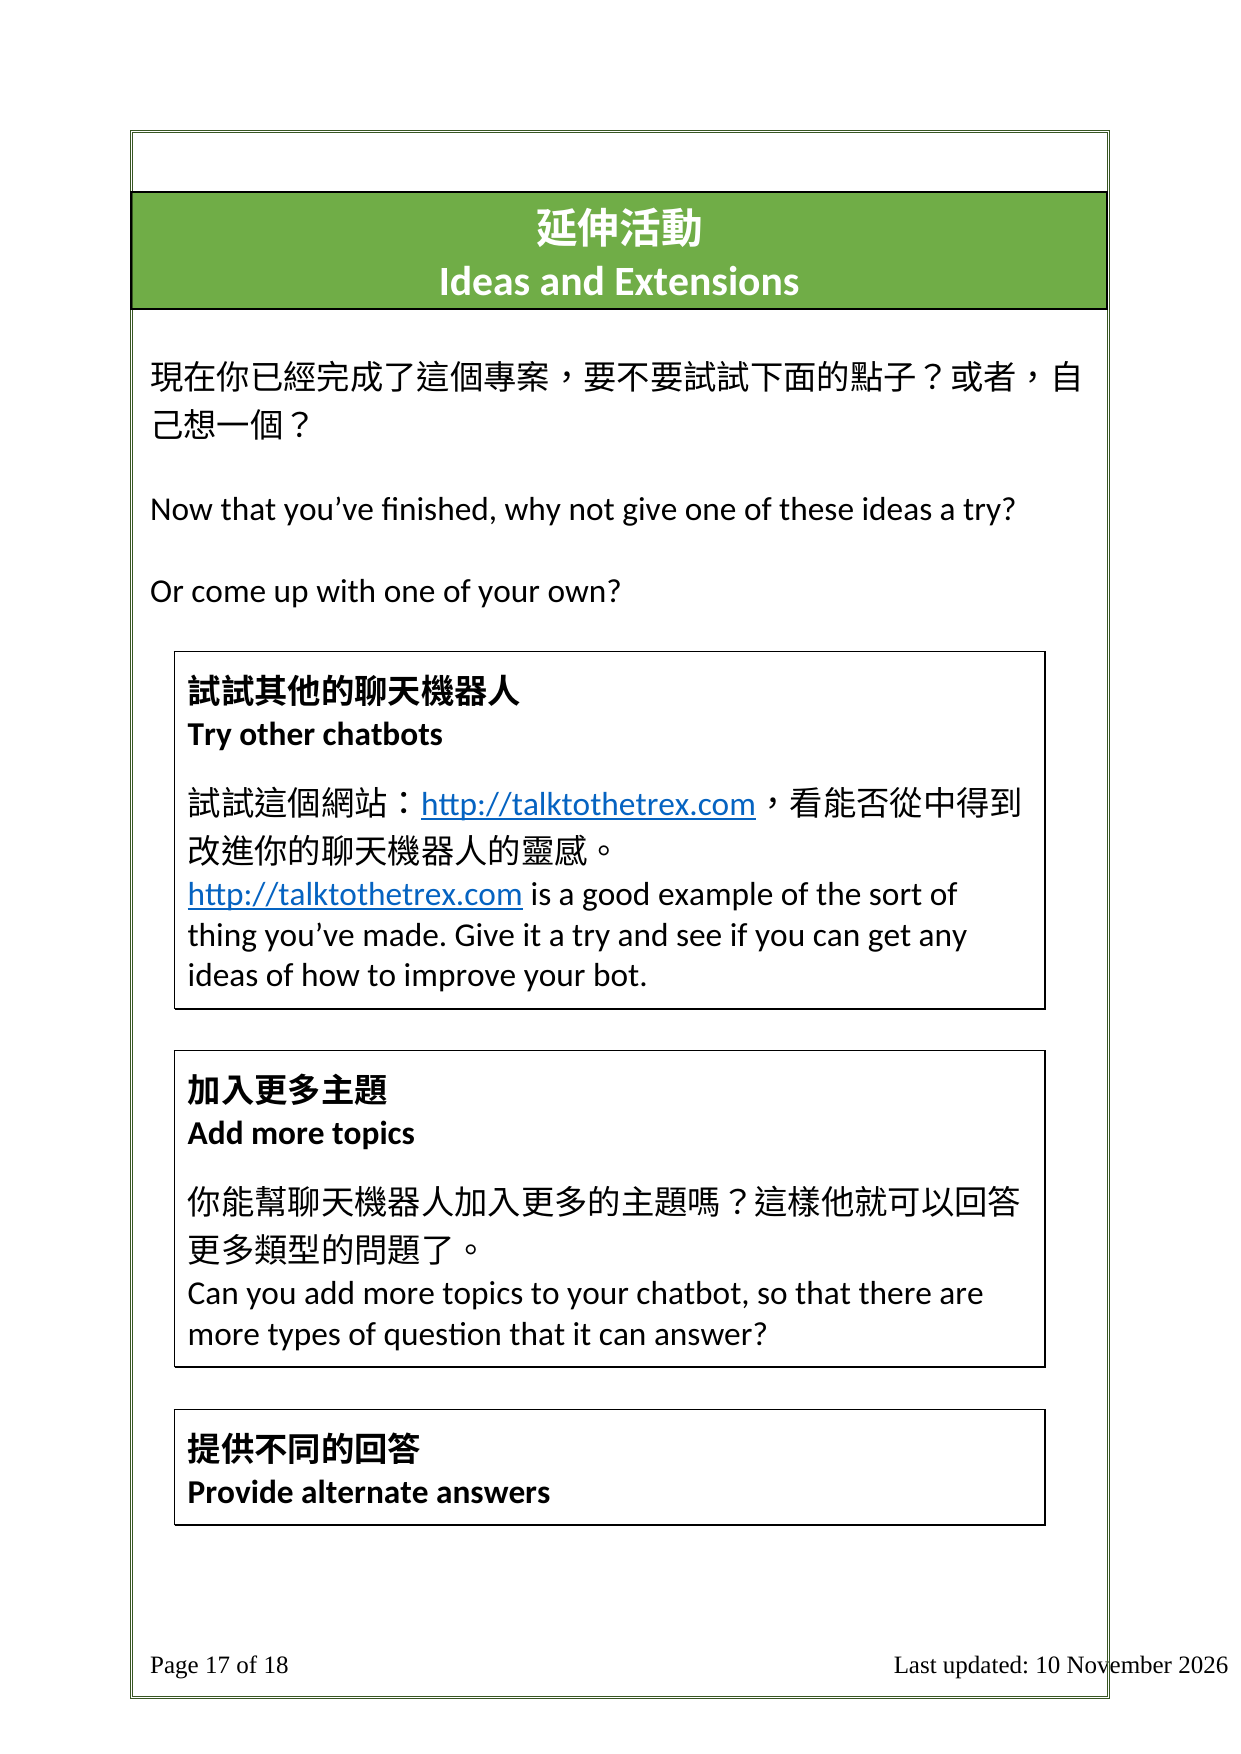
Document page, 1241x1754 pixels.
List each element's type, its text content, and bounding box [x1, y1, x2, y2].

text 提供不同的回答 [175, 1410, 1044, 1457]
text Can you add more topics to your chatbot, so that there are more types of question that it can answer? [175, 1259, 1044, 1366]
text Add more topics [175, 1099, 1044, 1153]
text 試試其他的聊天機器人 [175, 652, 1044, 699]
text 延伸活動 [133, 193, 1106, 251]
text Provide alternate answers [175, 1457, 1044, 1524]
text 現在你已經完成了這個專案，要不要試試下面的點子？或者，自己想一個？ [150, 351, 1090, 447]
text Or come up with one of your own? [150, 569, 1090, 610]
text http://talktothetrex.com is a good example of the sort of thing you’ve made. Give it a try and see if you can get any ideas of how to improve your bot. [175, 859, 1044, 1008]
text Try other chatbots [175, 699, 1044, 753]
text Now that you’ve finished, why not give one of these ideas a try? [150, 488, 1090, 529]
text 加入更多主題 [175, 1051, 1044, 1099]
text Ideas and Extensions [133, 251, 1106, 308]
text 你能幫聊天機器人加入更多的主題嗎？這樣他就可以回答更多類型的問題了。 [175, 1162, 1044, 1259]
text 試試這個網站：http://talktothetrex.com，看能否從中得到改進你的聊天機器人的靈感。 [175, 763, 1044, 859]
